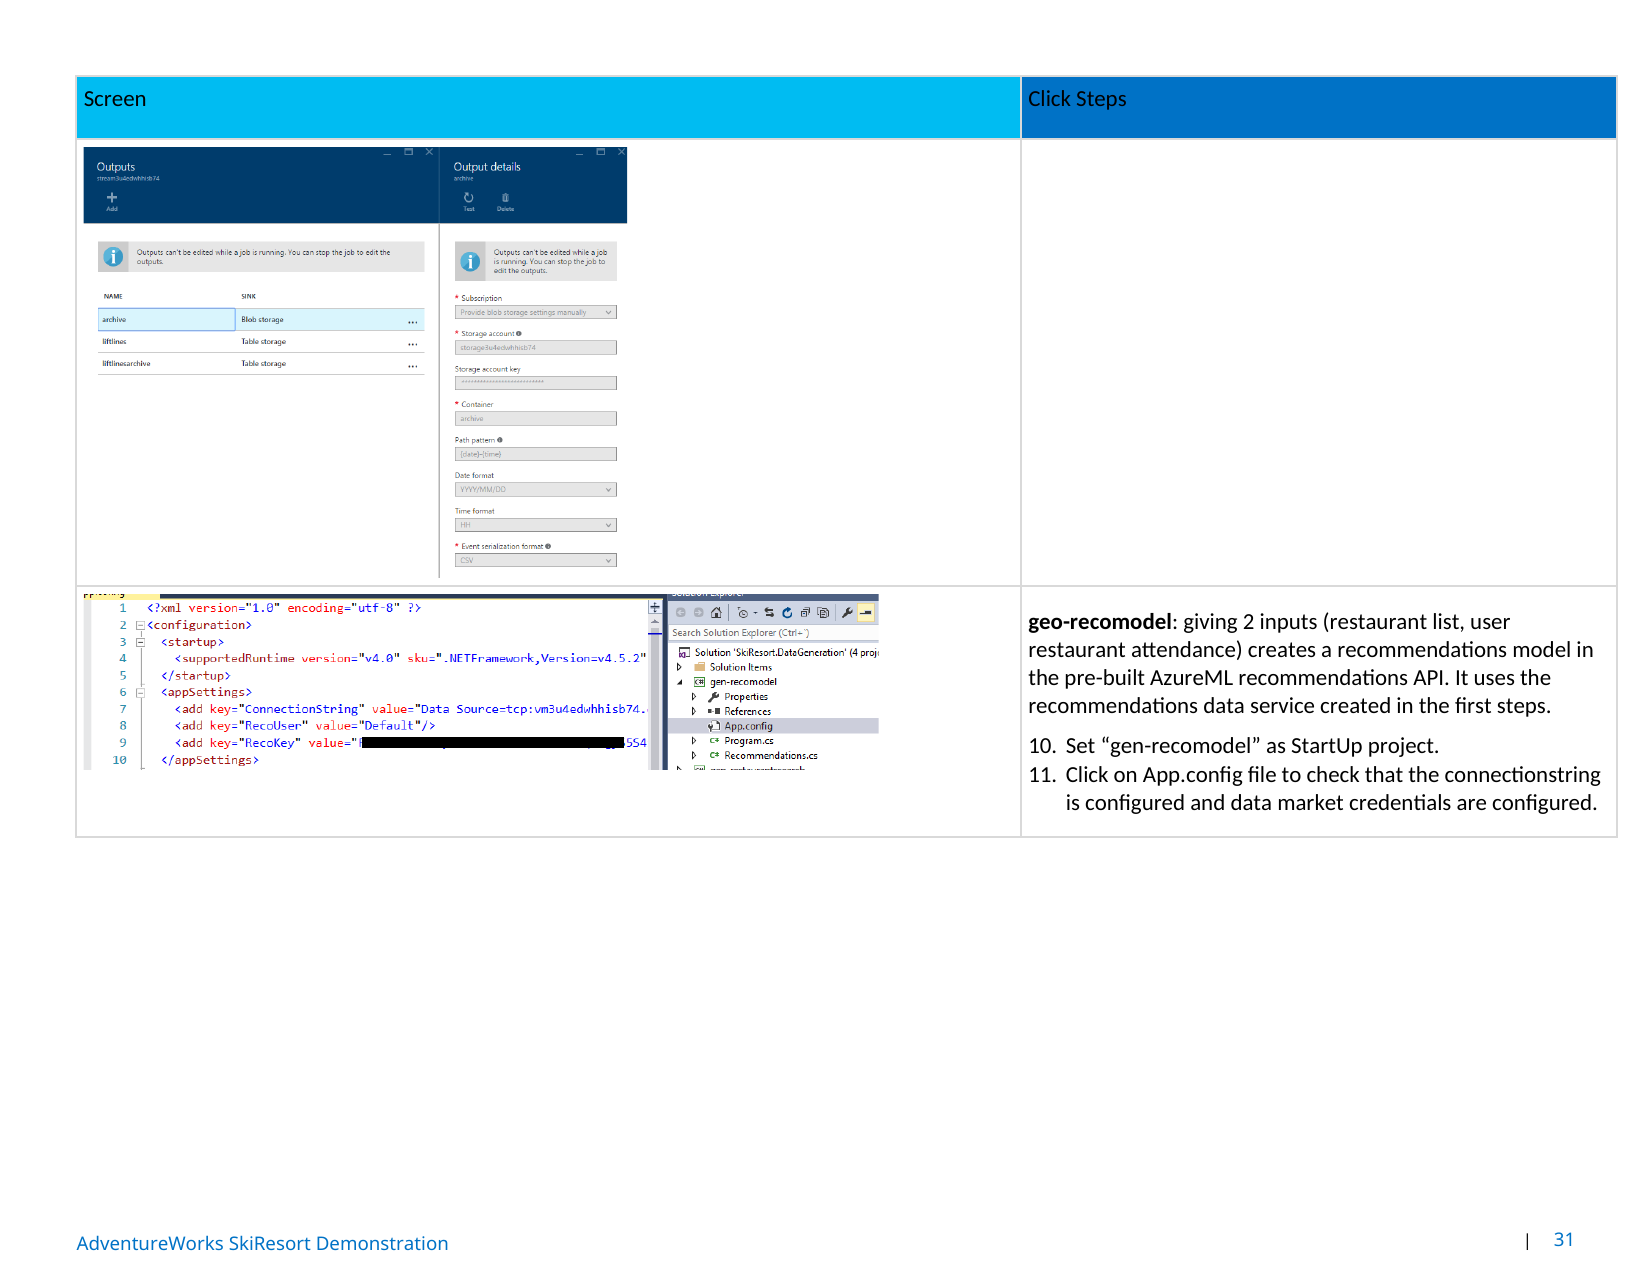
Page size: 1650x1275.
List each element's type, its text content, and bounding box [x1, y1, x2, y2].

table_cell [77, 140, 1020, 585]
picture [83, 147, 628, 578]
table_cell [77, 587, 1020, 836]
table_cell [1022, 140, 1616, 585]
table_cell geo-recomodel: giving 2 inputs (restaurant list, user restaurant attendance) creates a recommendations model in the pre-built AzureML recommendations API. It uses the recommendations data service created in the first steps. Set “gen-recomodel” as StartUp project. Click on App.config file to check that the connectionstring is configured and data market credentials are configured. [1022, 587, 1616, 836]
picture [83, 594, 879, 770]
table_header Screen [77, 77, 1020, 138]
table_header Click Steps [1022, 77, 1616, 138]
